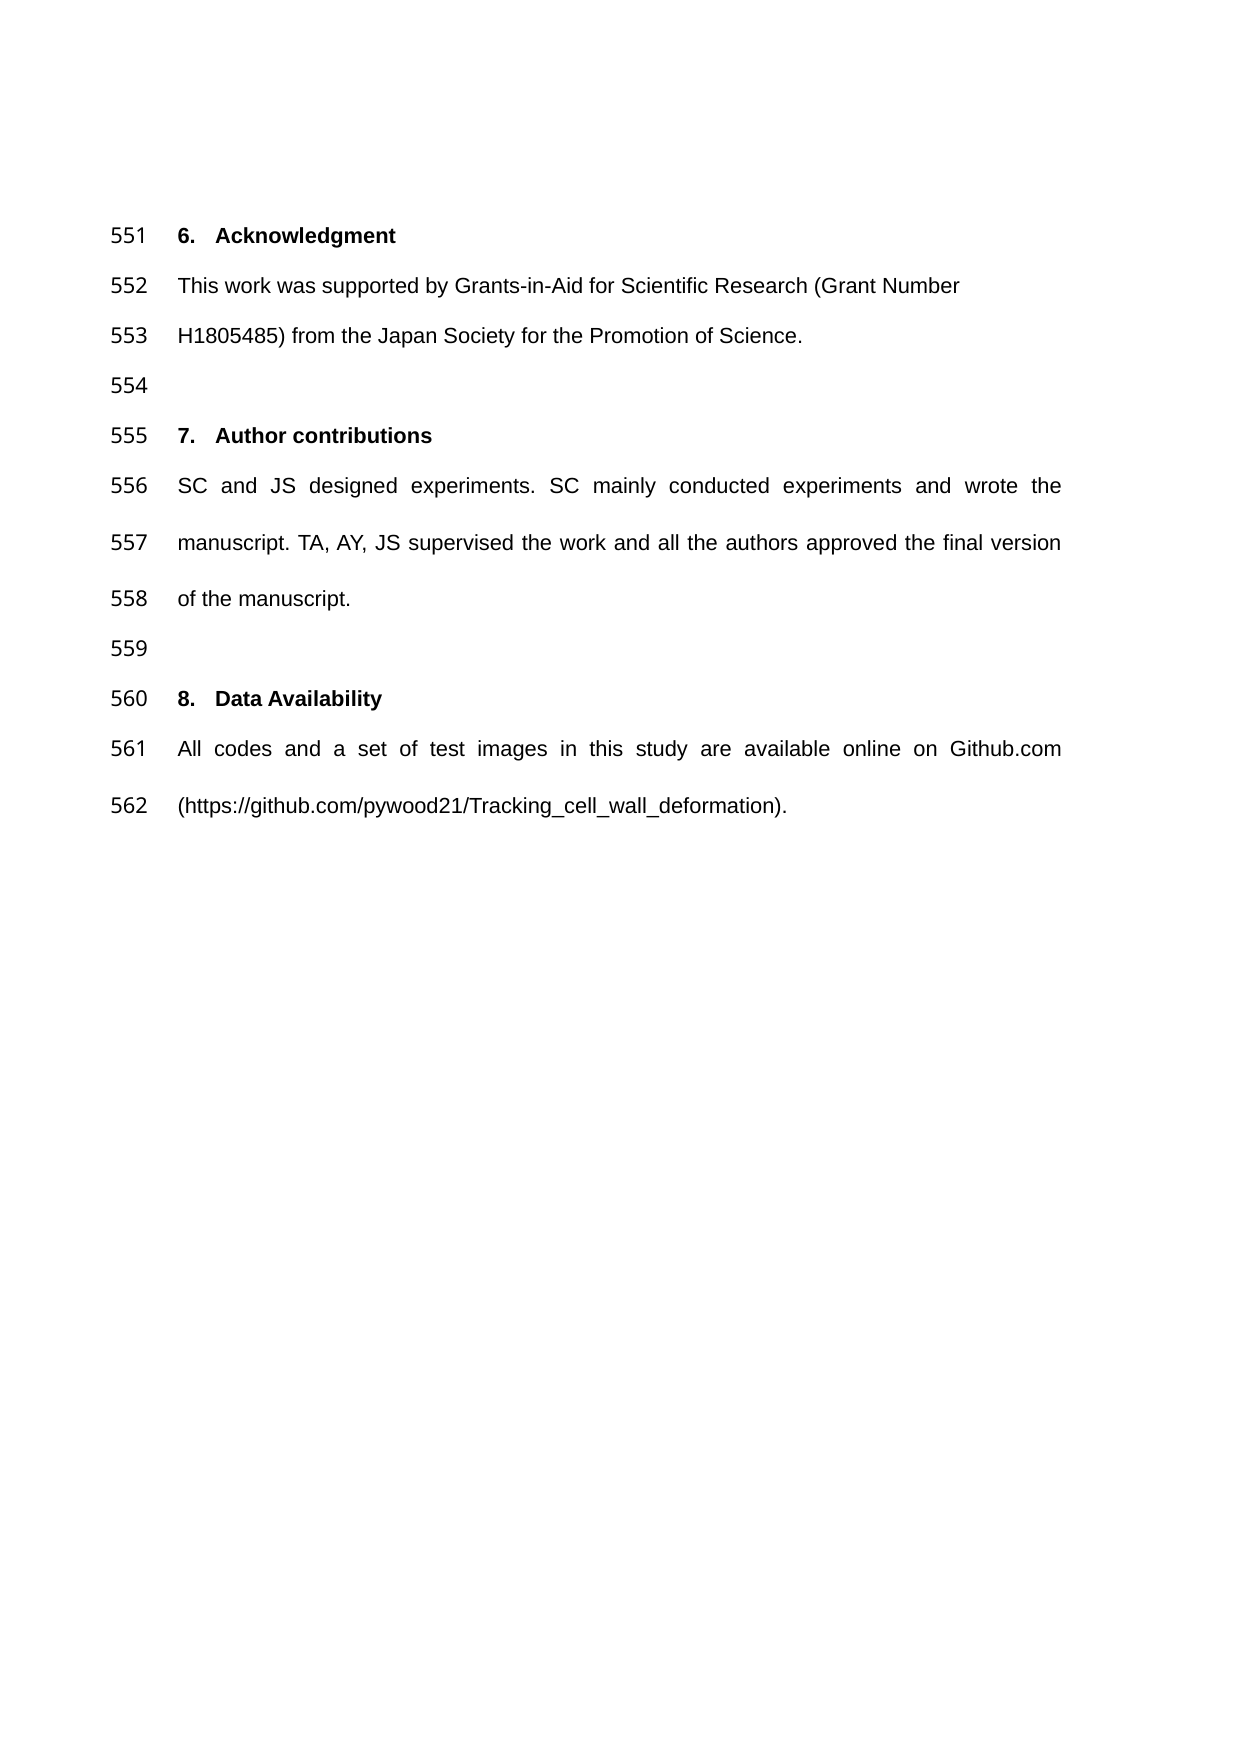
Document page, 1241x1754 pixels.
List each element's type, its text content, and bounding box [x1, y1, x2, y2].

list Author contributions [177, 417, 1063, 455]
text All codes and a set of test images in this study are available online on Github.com (https://github.com/pywood21/Tracking_cell_wall_deformation). [177, 730, 1063, 824]
text SC and JS designed experiments. SC mainly conducted experiments and wrote the manuscript. TA, AY, JS supervised the work and all the authors approved the final version of the manuscript. [177, 467, 1063, 617]
list Acknowledgment [177, 217, 1063, 254]
list Data Availability [177, 680, 1063, 717]
text This work was supported by Grants-in-Aid for Scientific Research (Grant Number [177, 267, 1063, 304]
text H1805485) from the Japan Society for the Promotion of Science. [177, 317, 1063, 354]
